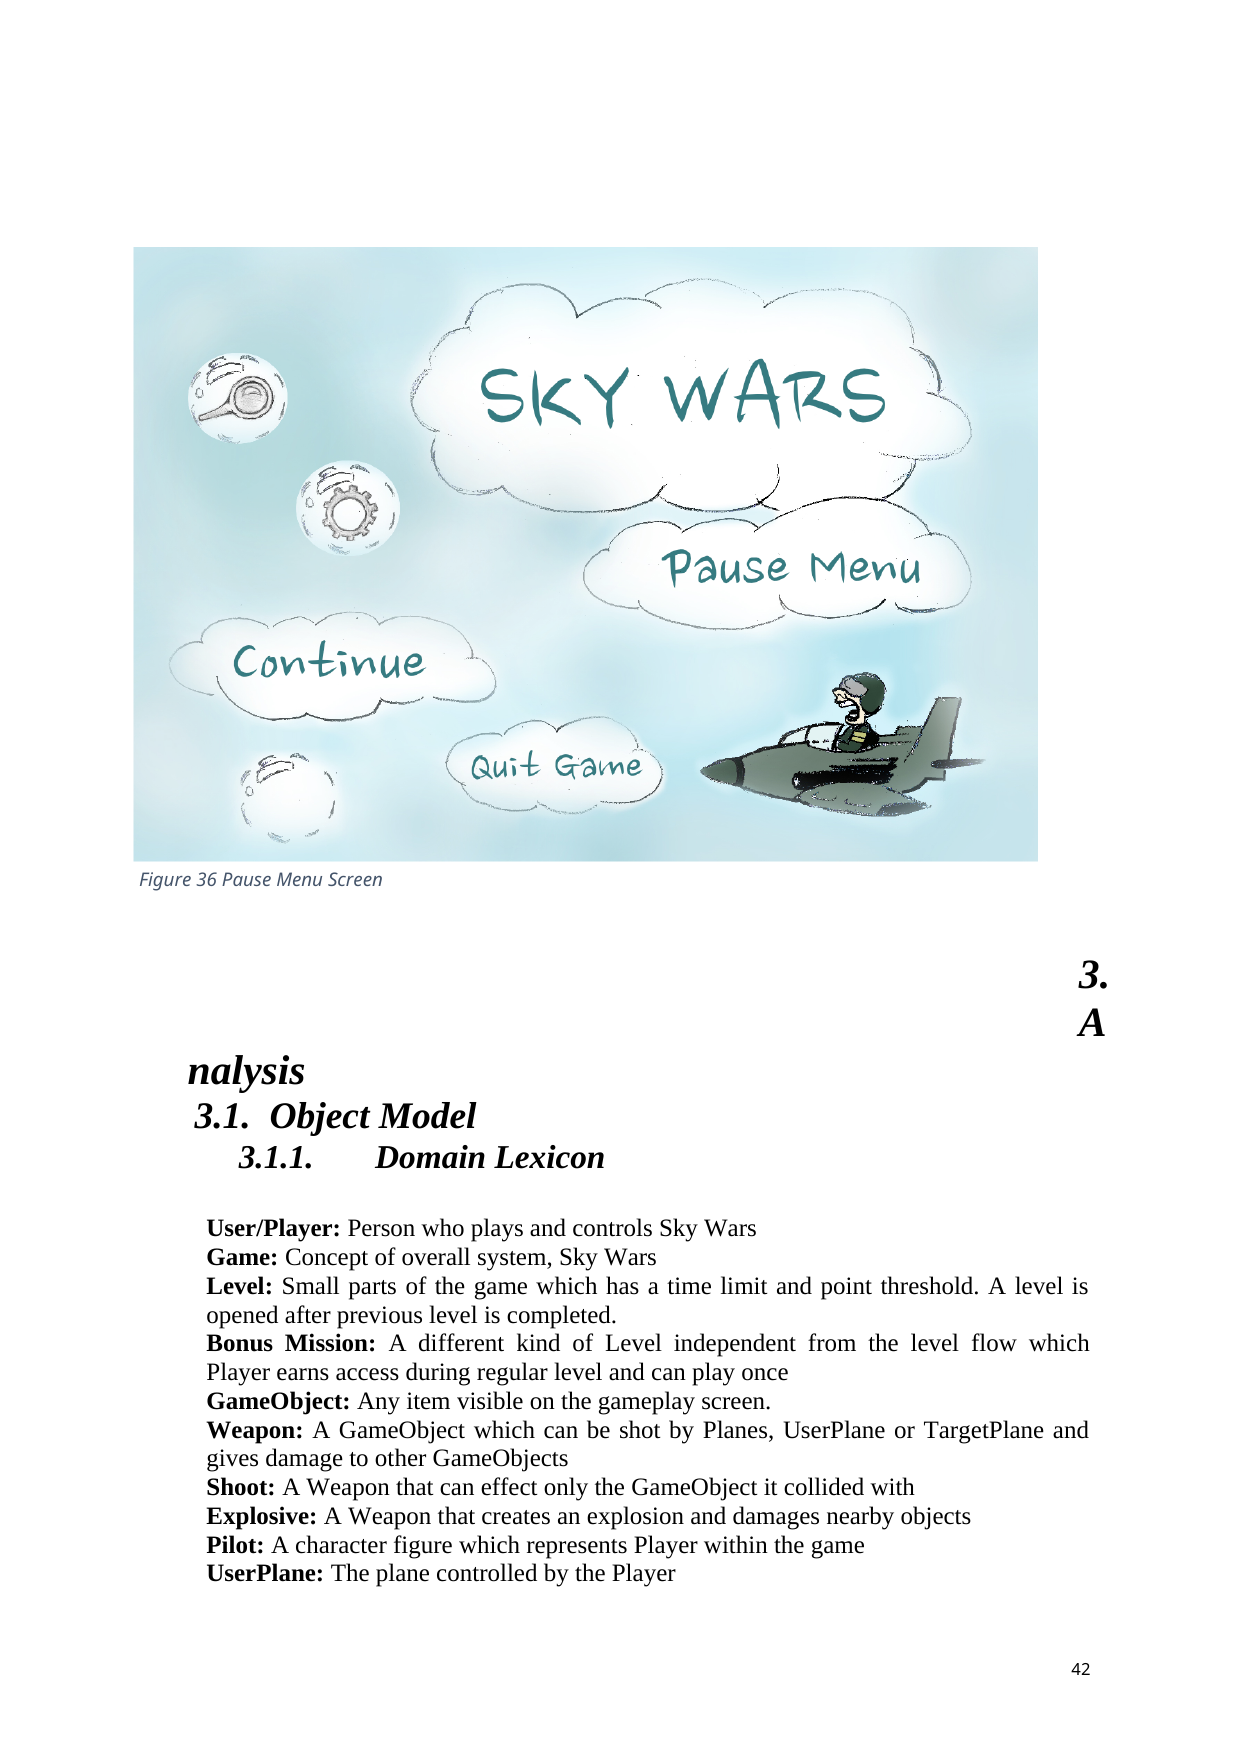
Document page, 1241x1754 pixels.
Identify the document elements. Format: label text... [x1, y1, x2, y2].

list Shoot: A Weapon that can effect only the GameObject it collided with [206, 1472, 1090, 1501]
list Explosive: A Weapon that creates an explosion and damages nearby objects [206, 1501, 1090, 1530]
list GameObject: Any item visible on the gameplay screen. [206, 1386, 1090, 1415]
picture [121, 229, 1061, 873]
list Analysis [150, 950, 1090, 1094]
list Domain Lexicon [238, 1137, 1090, 1175]
list Bonus Mission: A different kind of Level independent from the level flow which Player earns access during regular level and can play once [206, 1328, 1090, 1386]
list Object Model [194, 1094, 1090, 1137]
list Game: Concept of overall system, Sky Wars [206, 1242, 1090, 1271]
list User/Player: Person who plays and controls Sky Wars [206, 1213, 1090, 1242]
list UserPlane: The plane controlled by the Player [206, 1558, 1090, 1587]
list Pilot: A character figure which represents Player within the game [206, 1530, 1090, 1558]
list Weapon: A GameObject which can be shot by Planes, UserPlane or TargetPlane and gives damage to other GameObjects [206, 1415, 1090, 1472]
list Level: Small parts of the game which has a time limit and point threshold. A level is opened after previous level is completed. [206, 1271, 1090, 1328]
